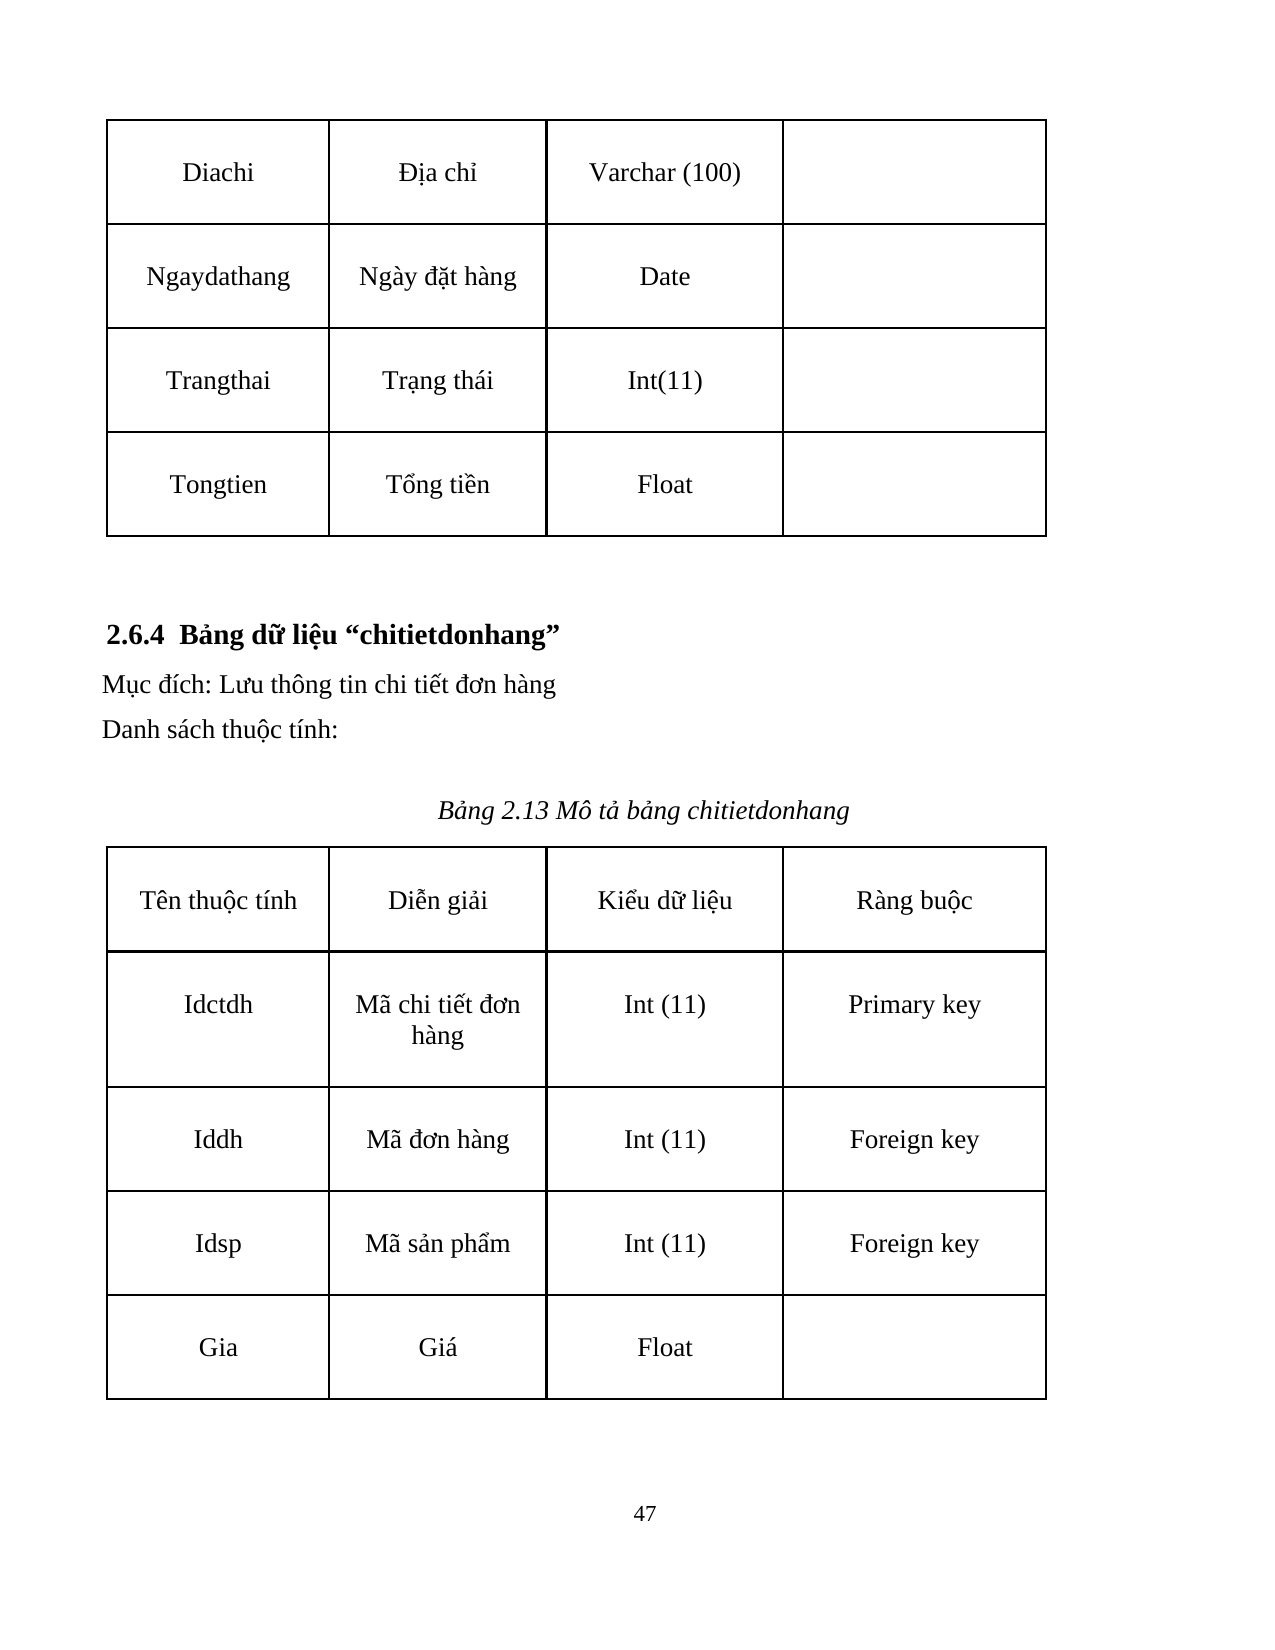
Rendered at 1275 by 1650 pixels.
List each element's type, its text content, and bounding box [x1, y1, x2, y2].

table_cell Mã chi tiết đơn hàng [330, 953, 545, 1086]
table_cell Giá [330, 1296, 545, 1398]
table_cell Mã đơn hàng [330, 1088, 545, 1189]
table_cell [784, 329, 1045, 431]
table_cell [784, 121, 1045, 223]
table_cell Int (11) [548, 1192, 782, 1294]
table_cell Trạng thái [330, 329, 545, 431]
table_cell Float [548, 433, 782, 535]
table_cell Tổng tiền [330, 433, 545, 535]
table_cell Date [548, 225, 782, 327]
table_cell Foreign key [784, 1192, 1045, 1294]
table_cell [784, 225, 1045, 327]
table_cell Địa chỉ [330, 121, 545, 223]
table_header Diễn giải [330, 848, 545, 950]
table_cell Tongtien [108, 433, 328, 535]
table_cell Ngaydathang [108, 225, 328, 327]
table_cell Gia [108, 1296, 328, 1398]
text Bảng 2.13 Mô tả bảng chitietdonhang [106, 794, 1183, 825]
table_cell [784, 433, 1045, 535]
table_header Ràng buộc [784, 848, 1045, 950]
table_cell Mã sản phẩm [330, 1192, 545, 1294]
table_cell Float [548, 1296, 782, 1398]
subtitle 2.6.4 Bảng dữ liệu “chitietdonhang” [106, 617, 1183, 651]
text Mục đích: Lưu thông tin chi tiết đơn hàng [102, 669, 806, 700]
table_header Tên thuộc tính [108, 848, 328, 950]
table_cell Idctdh [108, 953, 328, 1086]
table_cell Primary key [784, 953, 1045, 1086]
table_cell Int (11) [548, 1088, 782, 1189]
table_cell Iddh [108, 1088, 328, 1189]
table_cell Varchar (100) [548, 121, 782, 223]
table_cell Diachi [108, 121, 328, 223]
table_header Kiểu dữ liệu [548, 848, 782, 950]
table_cell Int(11) [548, 329, 782, 431]
table_cell [784, 1296, 1045, 1398]
table_cell Idsp [108, 1192, 328, 1294]
table_cell Int (11) [548, 953, 782, 1086]
text Danh sách thuộc tính: [102, 713, 806, 744]
table_cell Foreign key [784, 1088, 1045, 1189]
table_cell Trangthai [108, 329, 328, 431]
table_cell Ngày đặt hàng [330, 225, 545, 327]
